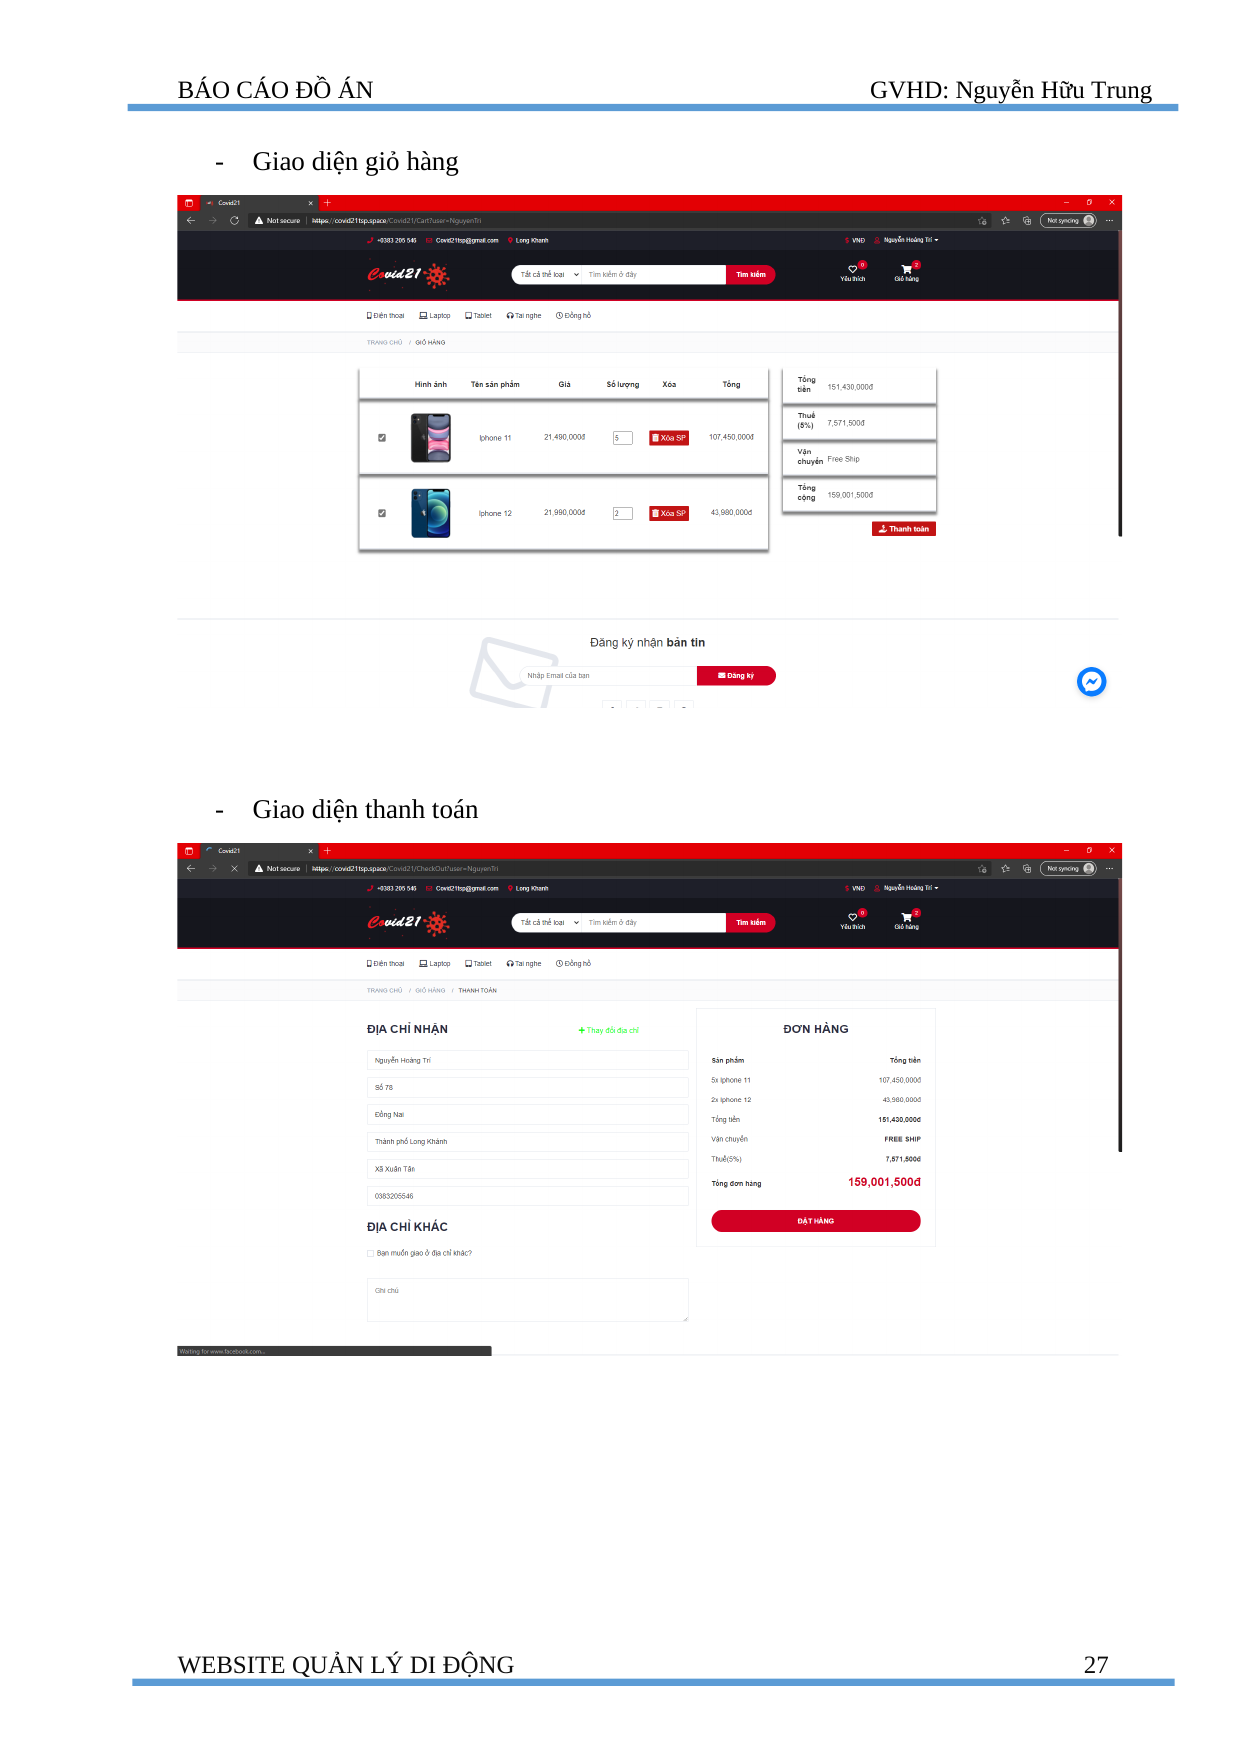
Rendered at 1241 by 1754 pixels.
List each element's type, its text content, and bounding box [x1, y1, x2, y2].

picture [177, 195, 1123, 708]
list Giao diện giỏ hàng [215, 145, 1122, 176]
list Giao diện thanh toán [215, 794, 1122, 825]
picture [177, 843, 1123, 1356]
